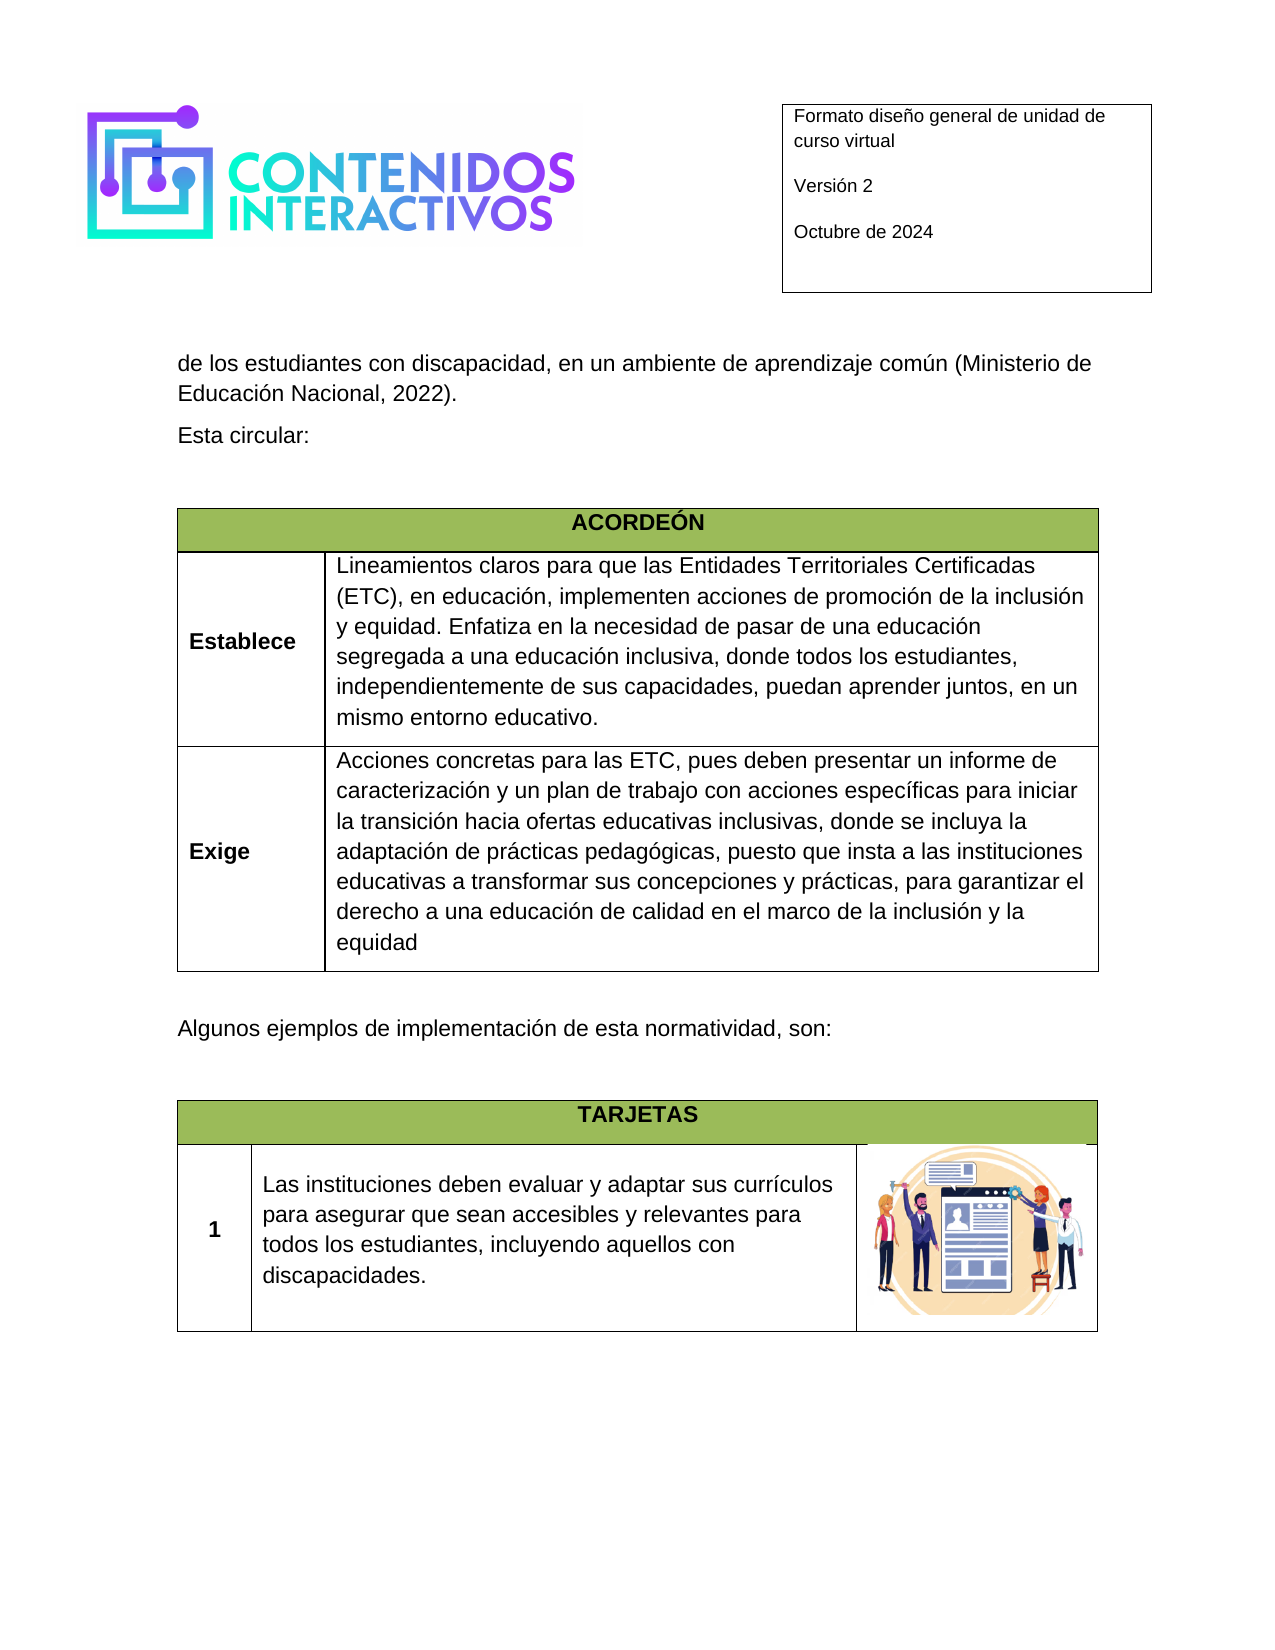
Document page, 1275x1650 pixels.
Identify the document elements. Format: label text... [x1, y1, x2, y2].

text Esta circular: [177, 422, 1098, 449]
table_cell Exige [178, 747, 324, 971]
table_cell Las instituciones deben evaluar y adaptar sus currículos para asegurar que sean accesibles y relevantes para todos los estudiantes, incluyendo aquellos con discapacidades. [252, 1145, 856, 1331]
picture [76, 103, 583, 247]
table_header ACORDEÓN [178, 509, 1098, 551]
table_cell Acciones concretas para las ETC, pues deben presentar un informe de caracterización y un plan de trabajo con acciones específicas para iniciar la transición hacia ofertas educativas inclusivas, donde se incluya la adaptación de prácticas pedagógicas, puesto que insta a las instituciones educativas a transformar sus concepciones y prácticas, para garantizar el derecho a una educación de calidad en el marco de la inclusión y la equidad [326, 747, 1098, 971]
picture [867, 1144, 1087, 1315]
table_cell 1 [178, 1145, 251, 1331]
table_cell Establece [178, 553, 324, 746]
table_header TARJETAS [178, 1101, 1097, 1144]
text Algunos ejemplos de implementación de esta normatividad, son: [177, 1015, 1098, 1041]
table_cell Lineamientos claros para que las Entidades Territoriales Certificadas (ETC), en educación, implementen acciones de promoción de la inclusión y equidad. Enfatiza en la necesidad de pasar de una educación segregada a una educación inclusiva, donde todos los estudiantes, independientemente de sus capacidades, puedan aprender juntos, en un mismo entorno educativo. [326, 553, 1098, 746]
table_cell [857, 1145, 1097, 1331]
